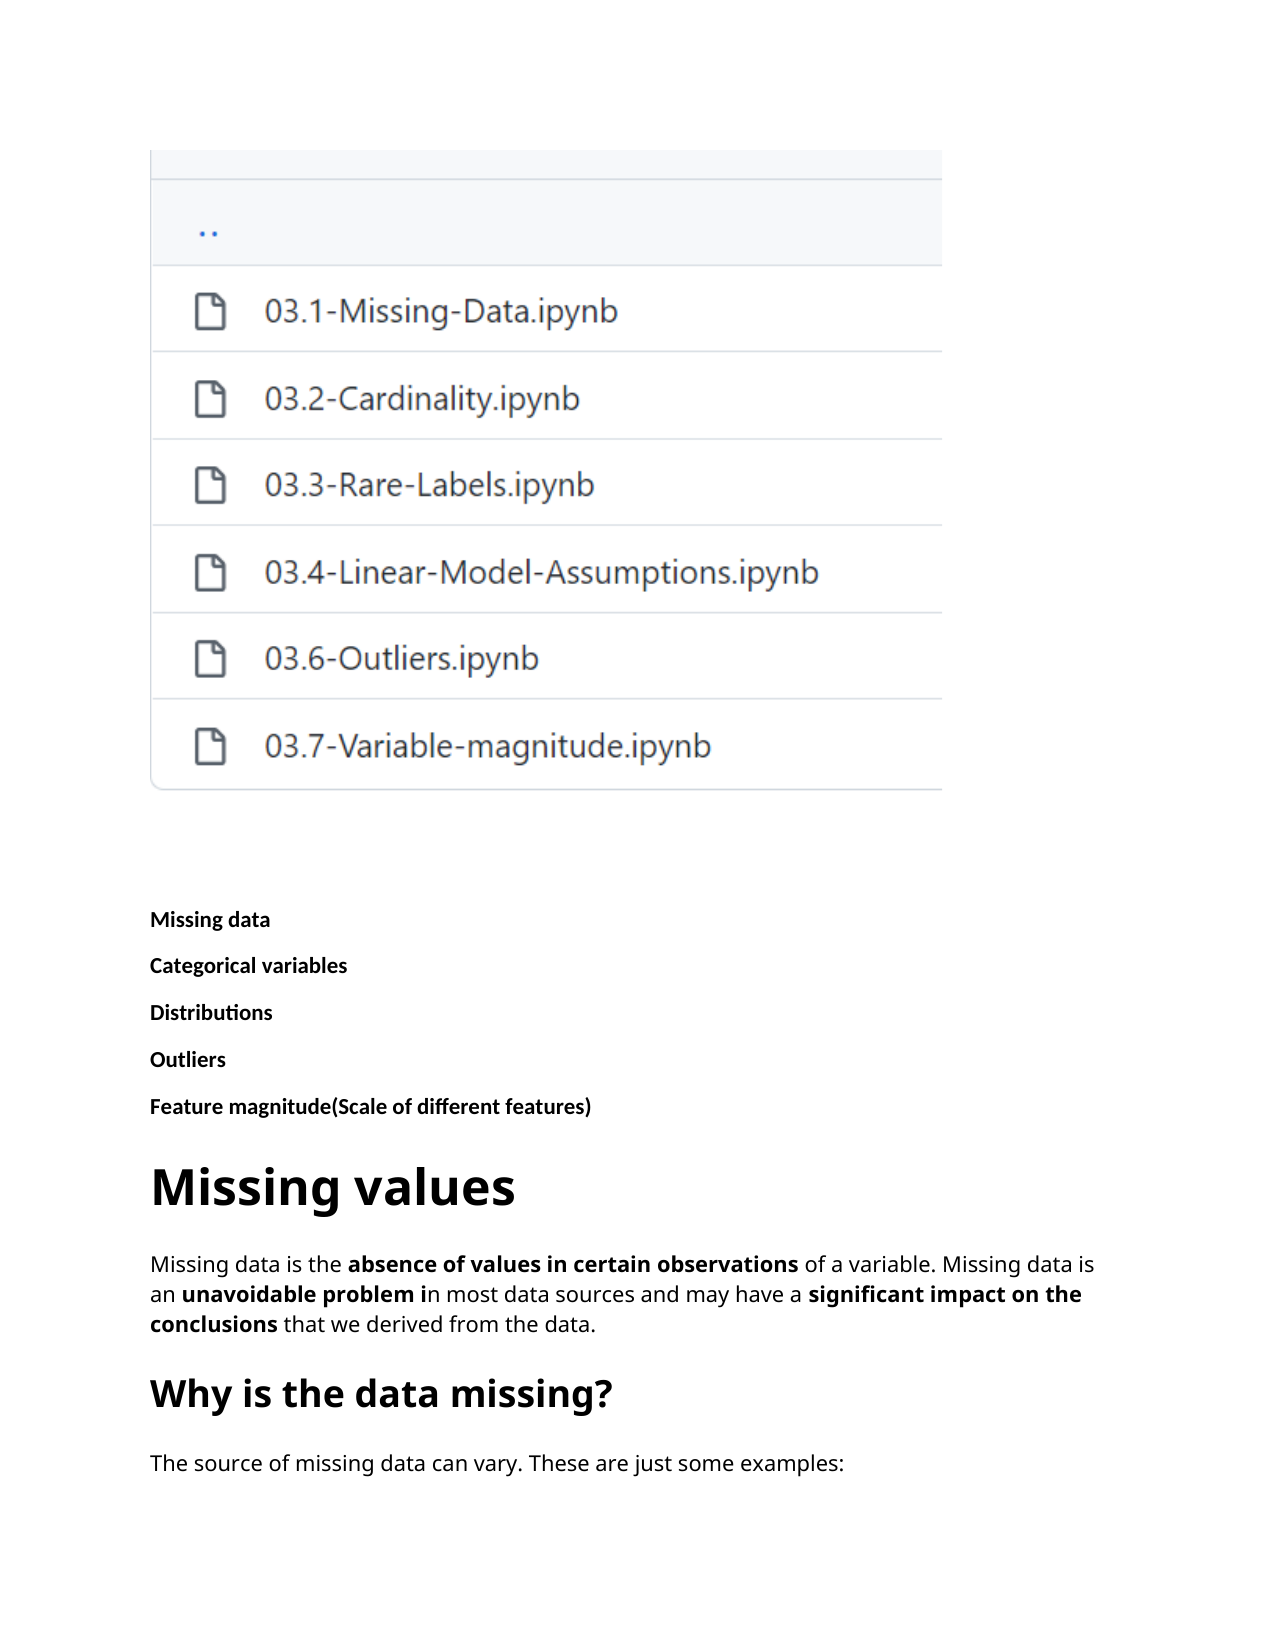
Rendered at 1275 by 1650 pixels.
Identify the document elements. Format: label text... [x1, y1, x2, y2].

text Distributions [150, 998, 1125, 1027]
picture [150, 150, 943, 886]
text Why is the data missing? [150, 1367, 1125, 1418]
text Feature magnitude(Scale of different features) [150, 1092, 1125, 1120]
text Missing values [150, 1152, 1125, 1220]
text Categorical variables [150, 952, 1125, 980]
text Missing data is the absence of values in certain observations of a variable. Missing data is an unavoidable problem in most data sources and may have a significant impact on the conclusions that we derived from the data. [150, 1249, 1125, 1338]
text Missing data [150, 905, 1125, 933]
text Outliers [150, 1045, 1125, 1073]
text The source of missing data can vary. These are just some examples: [150, 1448, 1125, 1477]
